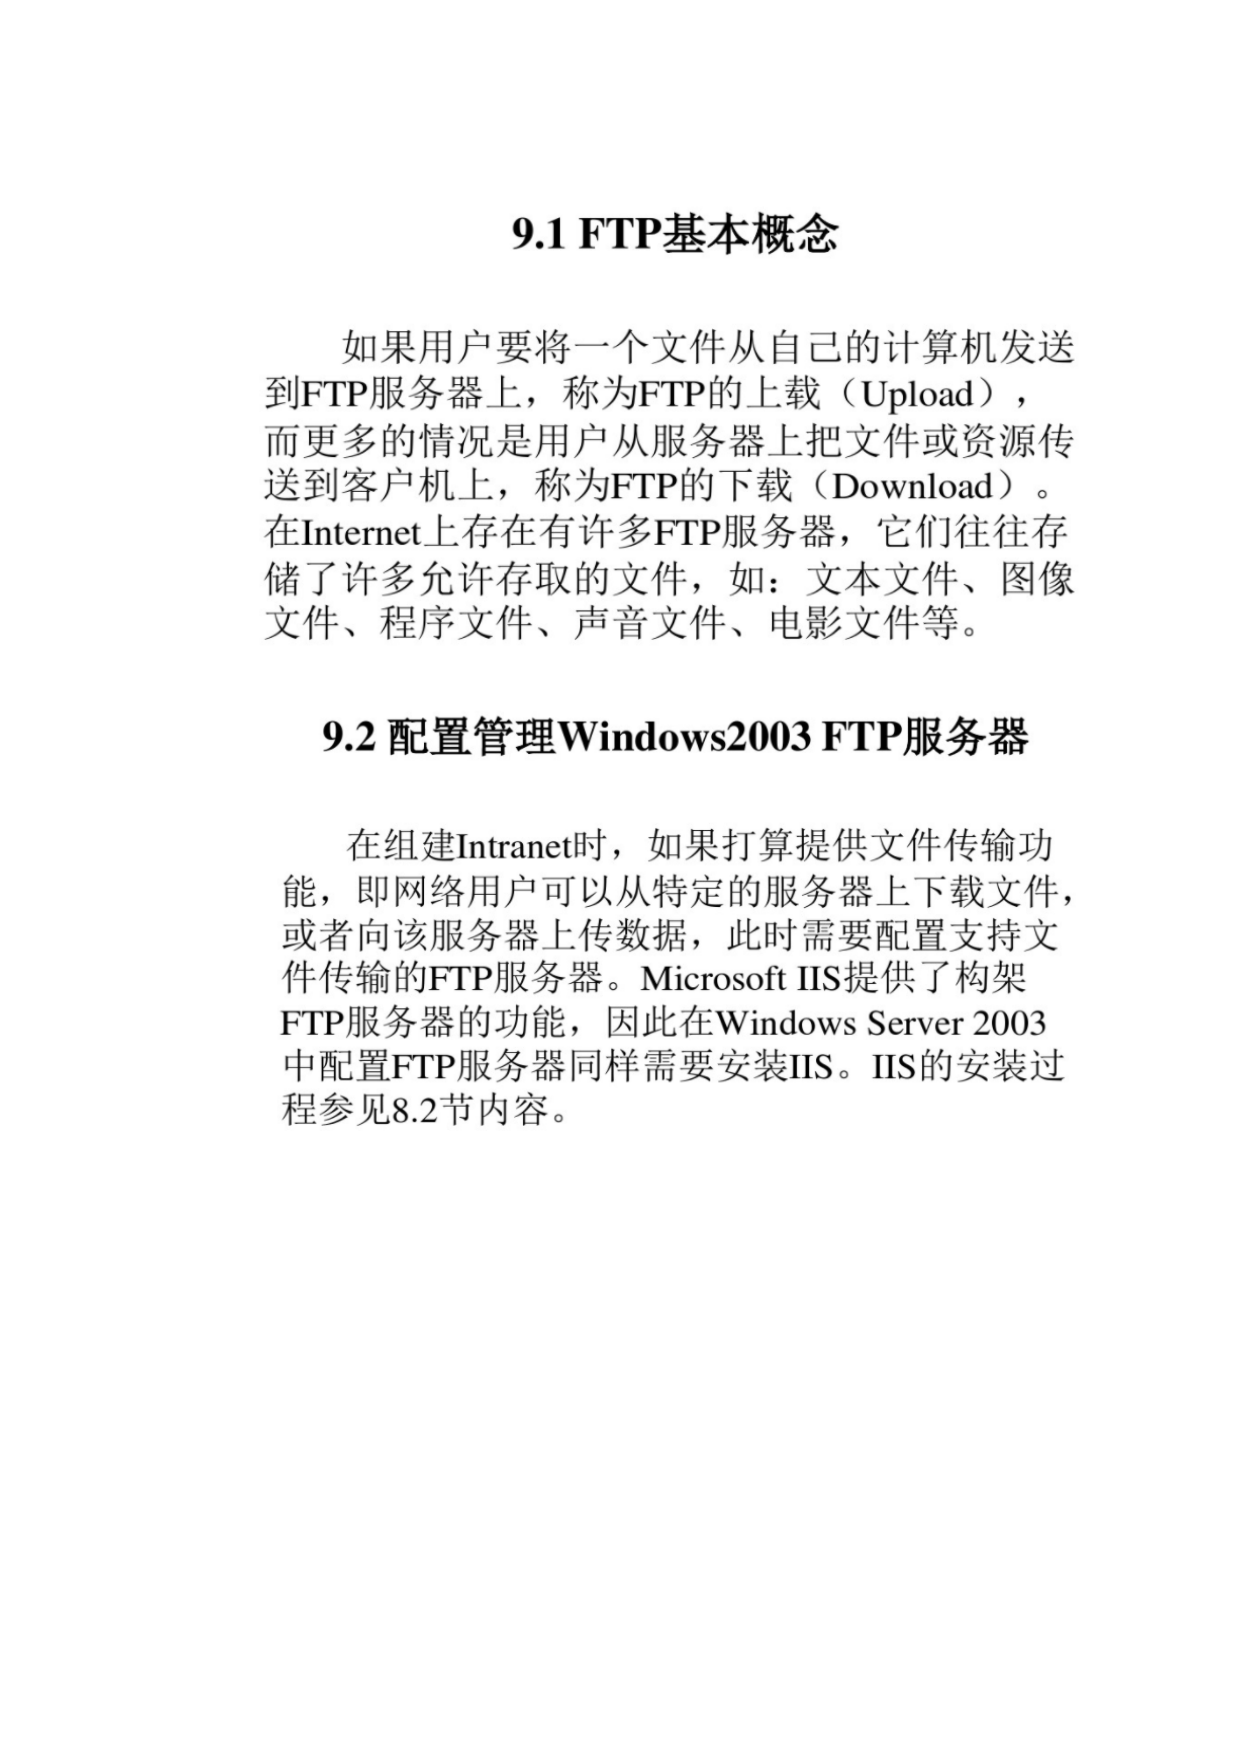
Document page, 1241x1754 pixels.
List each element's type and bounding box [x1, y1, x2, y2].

picture [231, 682, 1096, 1131]
picture [231, 162, 1096, 658]
